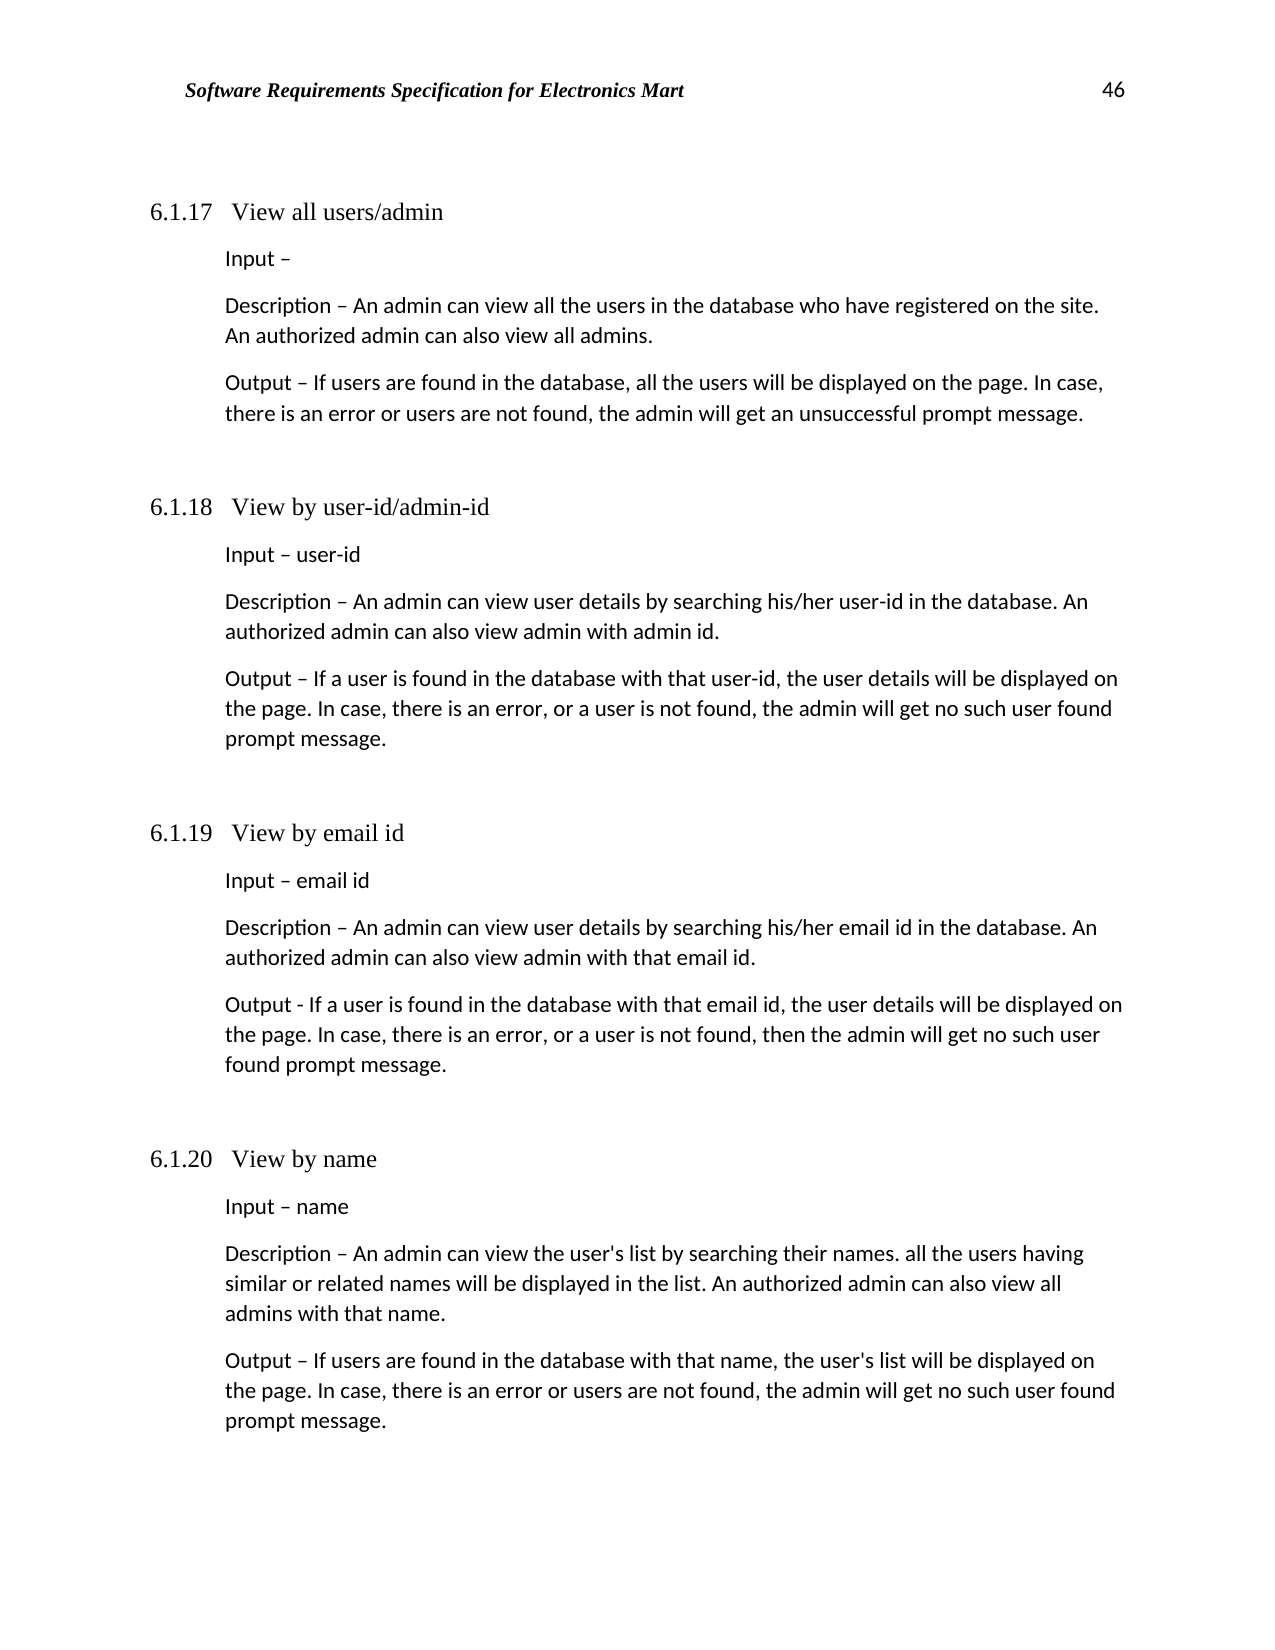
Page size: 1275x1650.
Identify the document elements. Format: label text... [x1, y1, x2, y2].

text Output – If users are found in the database with that name, the user's list will be displayed on the page. In case, there is an error or users are not found, the admin will get no such user found prompt message. [225, 1346, 1125, 1434]
text Description – An admin can view the user's list by searching their names. all the users having similar or related names will be displayed in the list. An authorized admin can also view all admins with that name. [225, 1239, 1125, 1327]
text 6.1.17 View all users/admin [150, 197, 1125, 226]
text Output – If users are found in the database, all the users will be displayed on the page. In case, there is an error or users are not found, the admin will get an unsuccessful prompt message. [225, 368, 1125, 427]
text Input – name [225, 1192, 1125, 1220]
text Input – [225, 244, 1125, 273]
text Input – email id [225, 866, 1125, 894]
text Output – If a user is found in the database with that user-id, the user details will be displayed on the page. In case, there is an error, or a user is not found, the admin will get no such user found prompt message. [225, 664, 1125, 753]
text Description – An admin can view user details by searching his/her email id in the database. An authorized admin can also view admin with that email id. [225, 913, 1125, 971]
text 6.1.20 View by name [150, 1144, 1125, 1173]
text Input – user-id [225, 540, 1125, 568]
text Description – An admin can view user details by searching his/her user-id in the database. An authorized admin can also view admin with admin id. [225, 587, 1125, 645]
text 6.1.18 View by user-id/admin-id [150, 492, 1125, 521]
text Description – An admin can view all the users in the database who have registered on the site. An authorized admin can also view all admins. [225, 291, 1125, 350]
text Output - If a user is found in the database with that email id, the user details will be displayed on the page. In case, there is an error, or a user is not found, then the admin will get no such user found prompt message. [225, 990, 1125, 1078]
text 6.1.19 View by email id [150, 818, 1125, 847]
